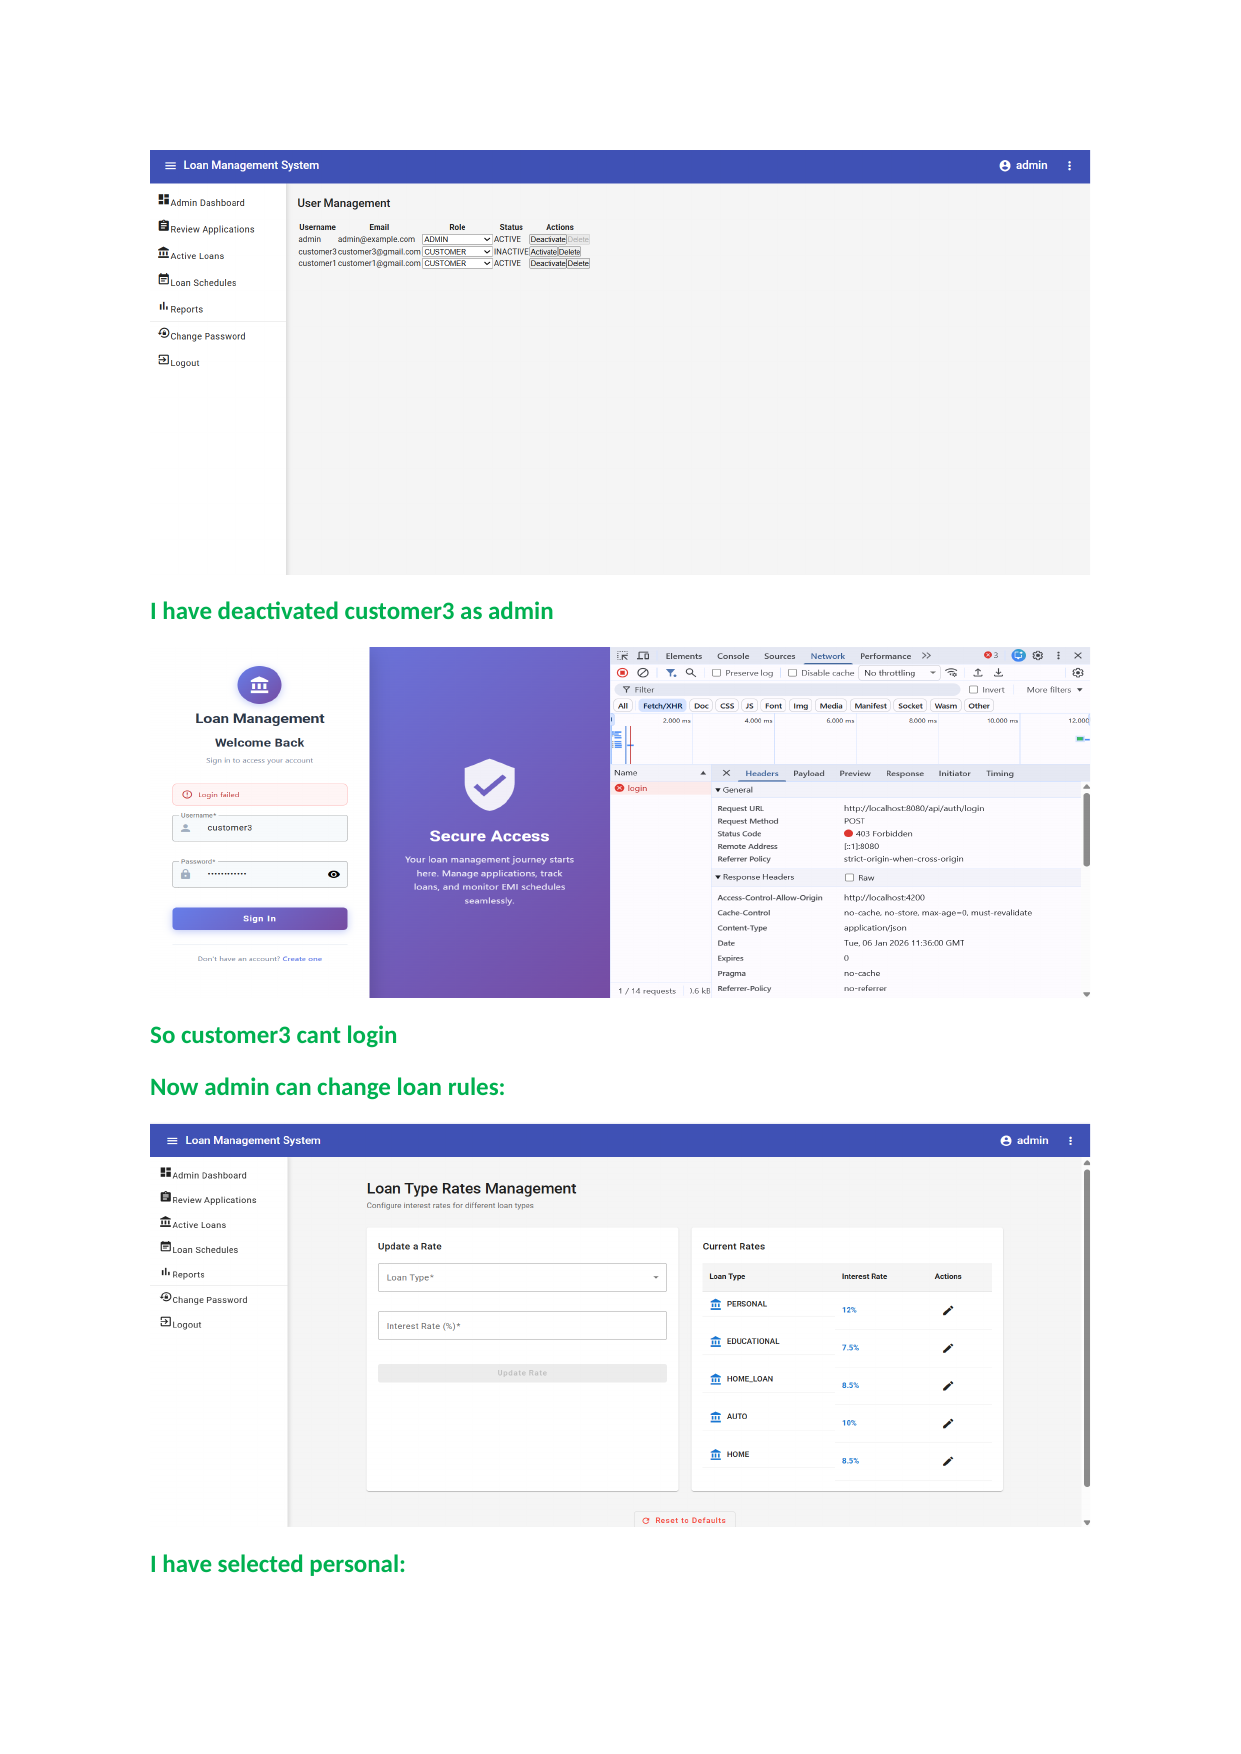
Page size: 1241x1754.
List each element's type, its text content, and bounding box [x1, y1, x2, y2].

text I have selected personal: [150, 1548, 1090, 1578]
text I have deactivated customer3 as admin [150, 595, 1090, 626]
picture [150, 150, 1091, 575]
text Now admin can change loan rules: [150, 1071, 1090, 1101]
picture [150, 1122, 1091, 1527]
picture [150, 647, 1091, 998]
text So customer3 cant login [150, 1019, 1090, 1050]
